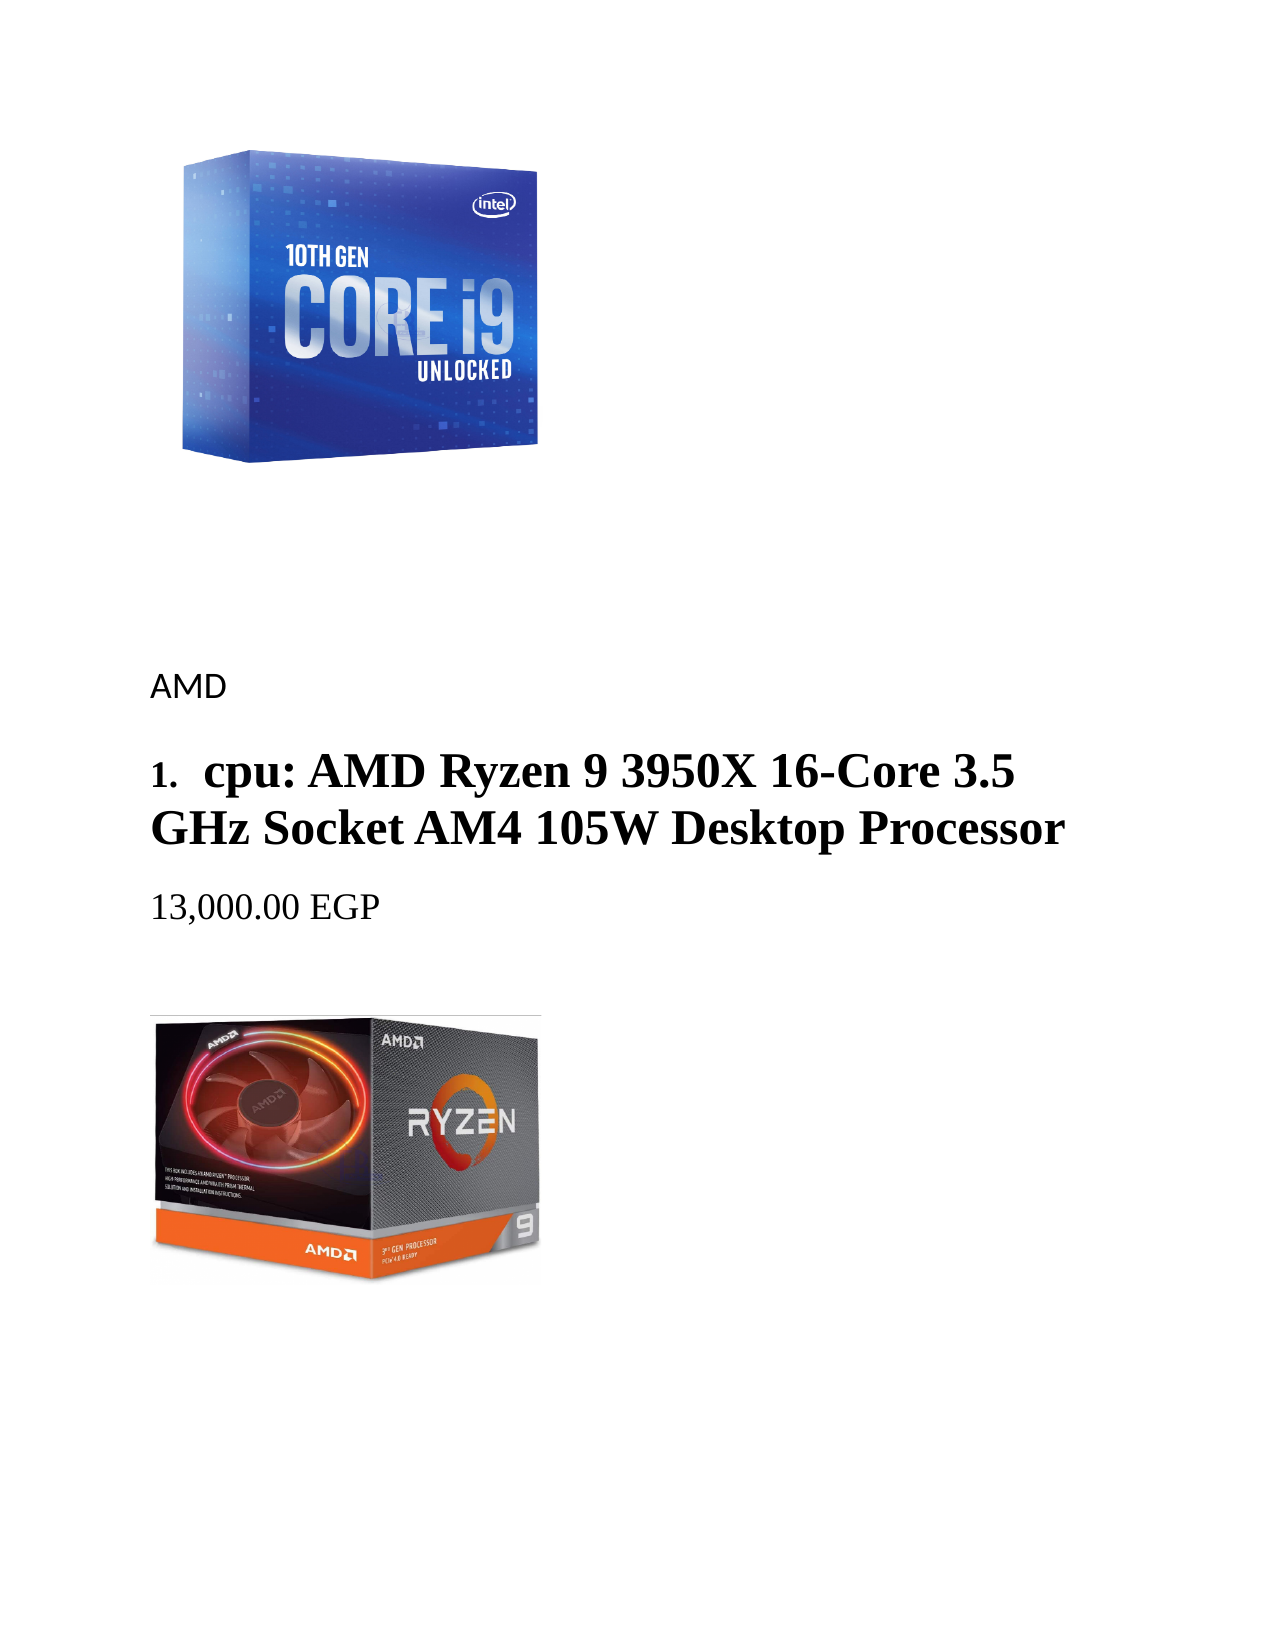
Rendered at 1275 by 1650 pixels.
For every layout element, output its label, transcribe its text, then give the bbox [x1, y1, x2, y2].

picture [150, 150, 574, 463]
text 13,000.00 EGP [150, 885, 1125, 928]
text AMD [150, 662, 1125, 708]
subtitle 1. cpu: AMD Ryzen 9 3950X 16-Core 3.5 GHz Socket AM4 105W Desktop Processor [150, 741, 1125, 856]
picture [150, 994, 542, 1307]
